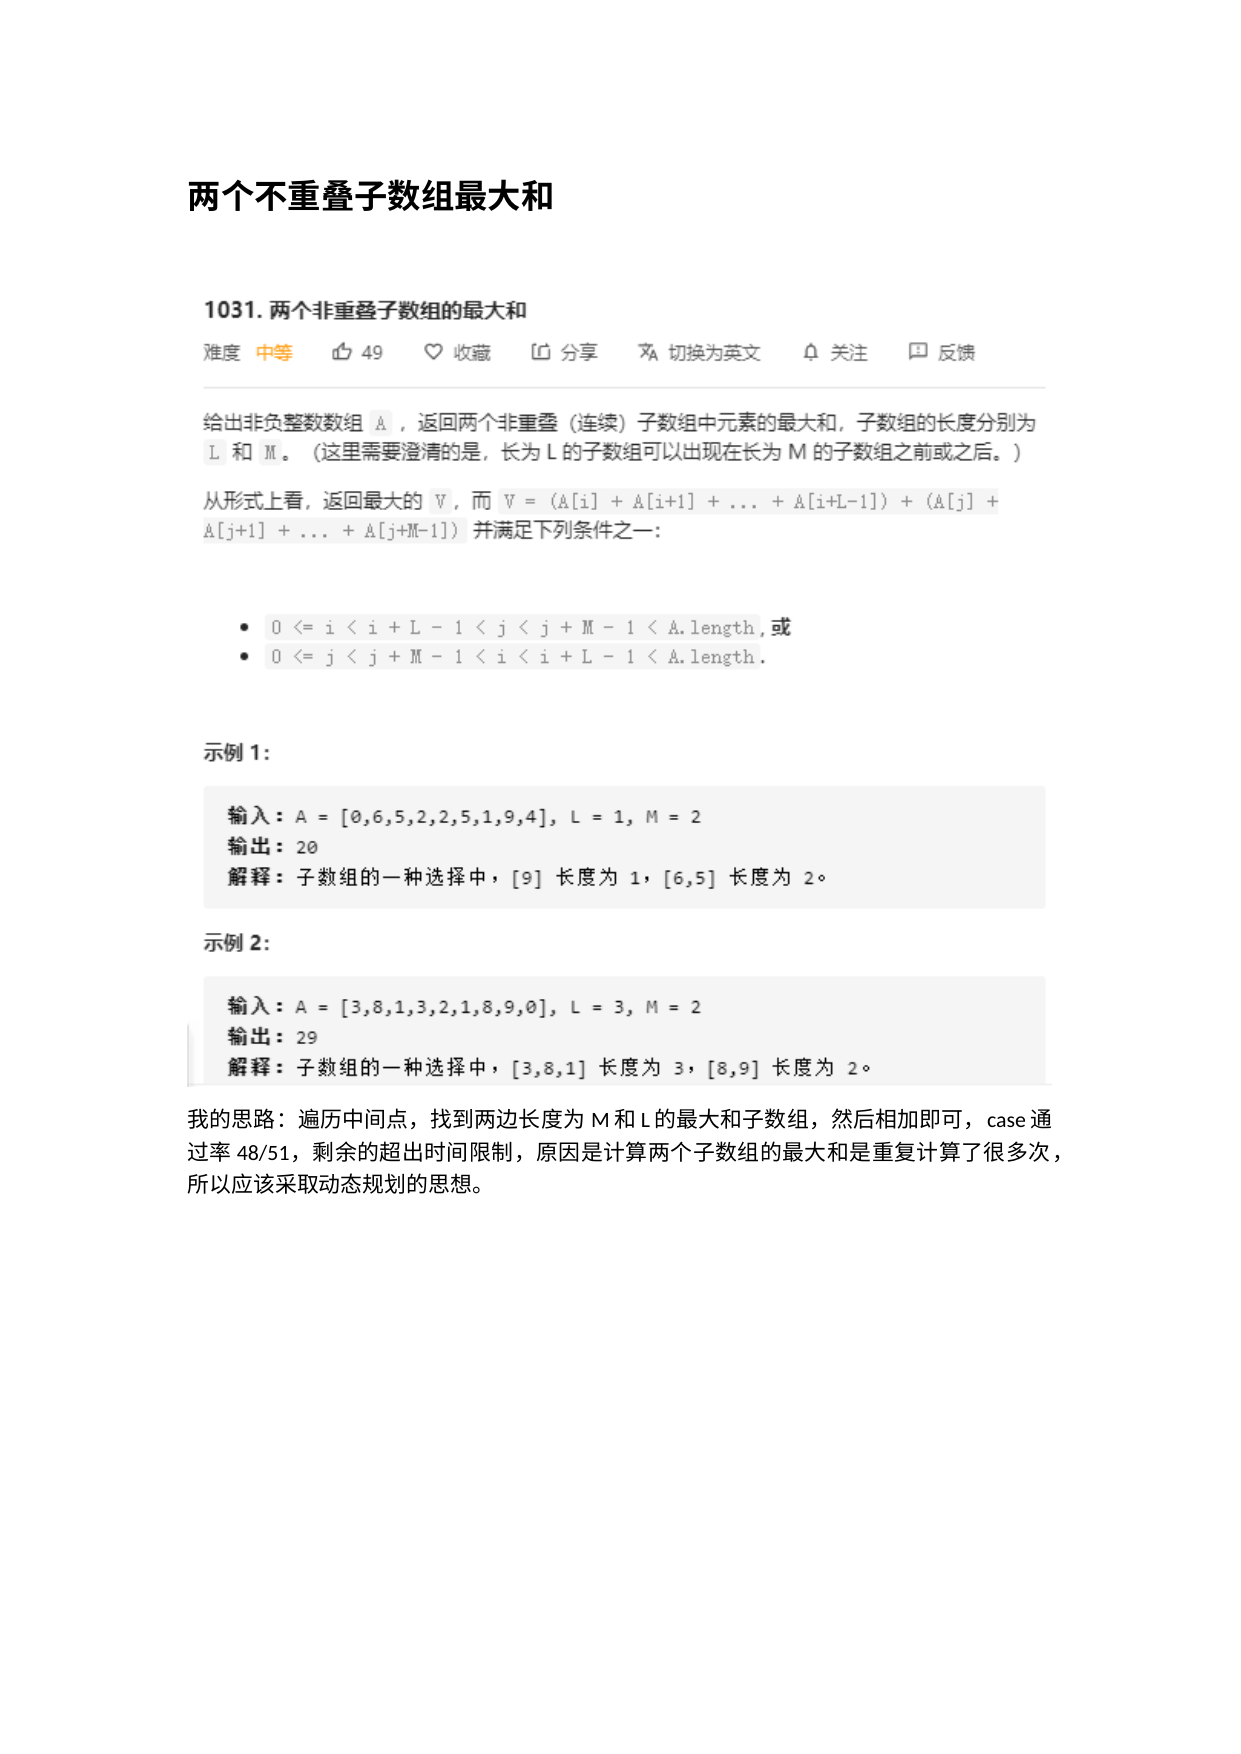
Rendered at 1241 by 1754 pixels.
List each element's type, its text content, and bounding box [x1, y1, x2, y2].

picture [187, 289, 1052, 1087]
text 我的思路：遍历中间点，找到两边长度为M和L的最大和子数组，然后相加即可，case通过率48/51，剩余的超出时间限制，原因是计算两个子数组的最大和是重复计算了很多次，所以应该采取动态规划的思想。 [187, 1102, 1053, 1199]
subtitle 两个不重叠子数组最大和 [187, 162, 1053, 227]
